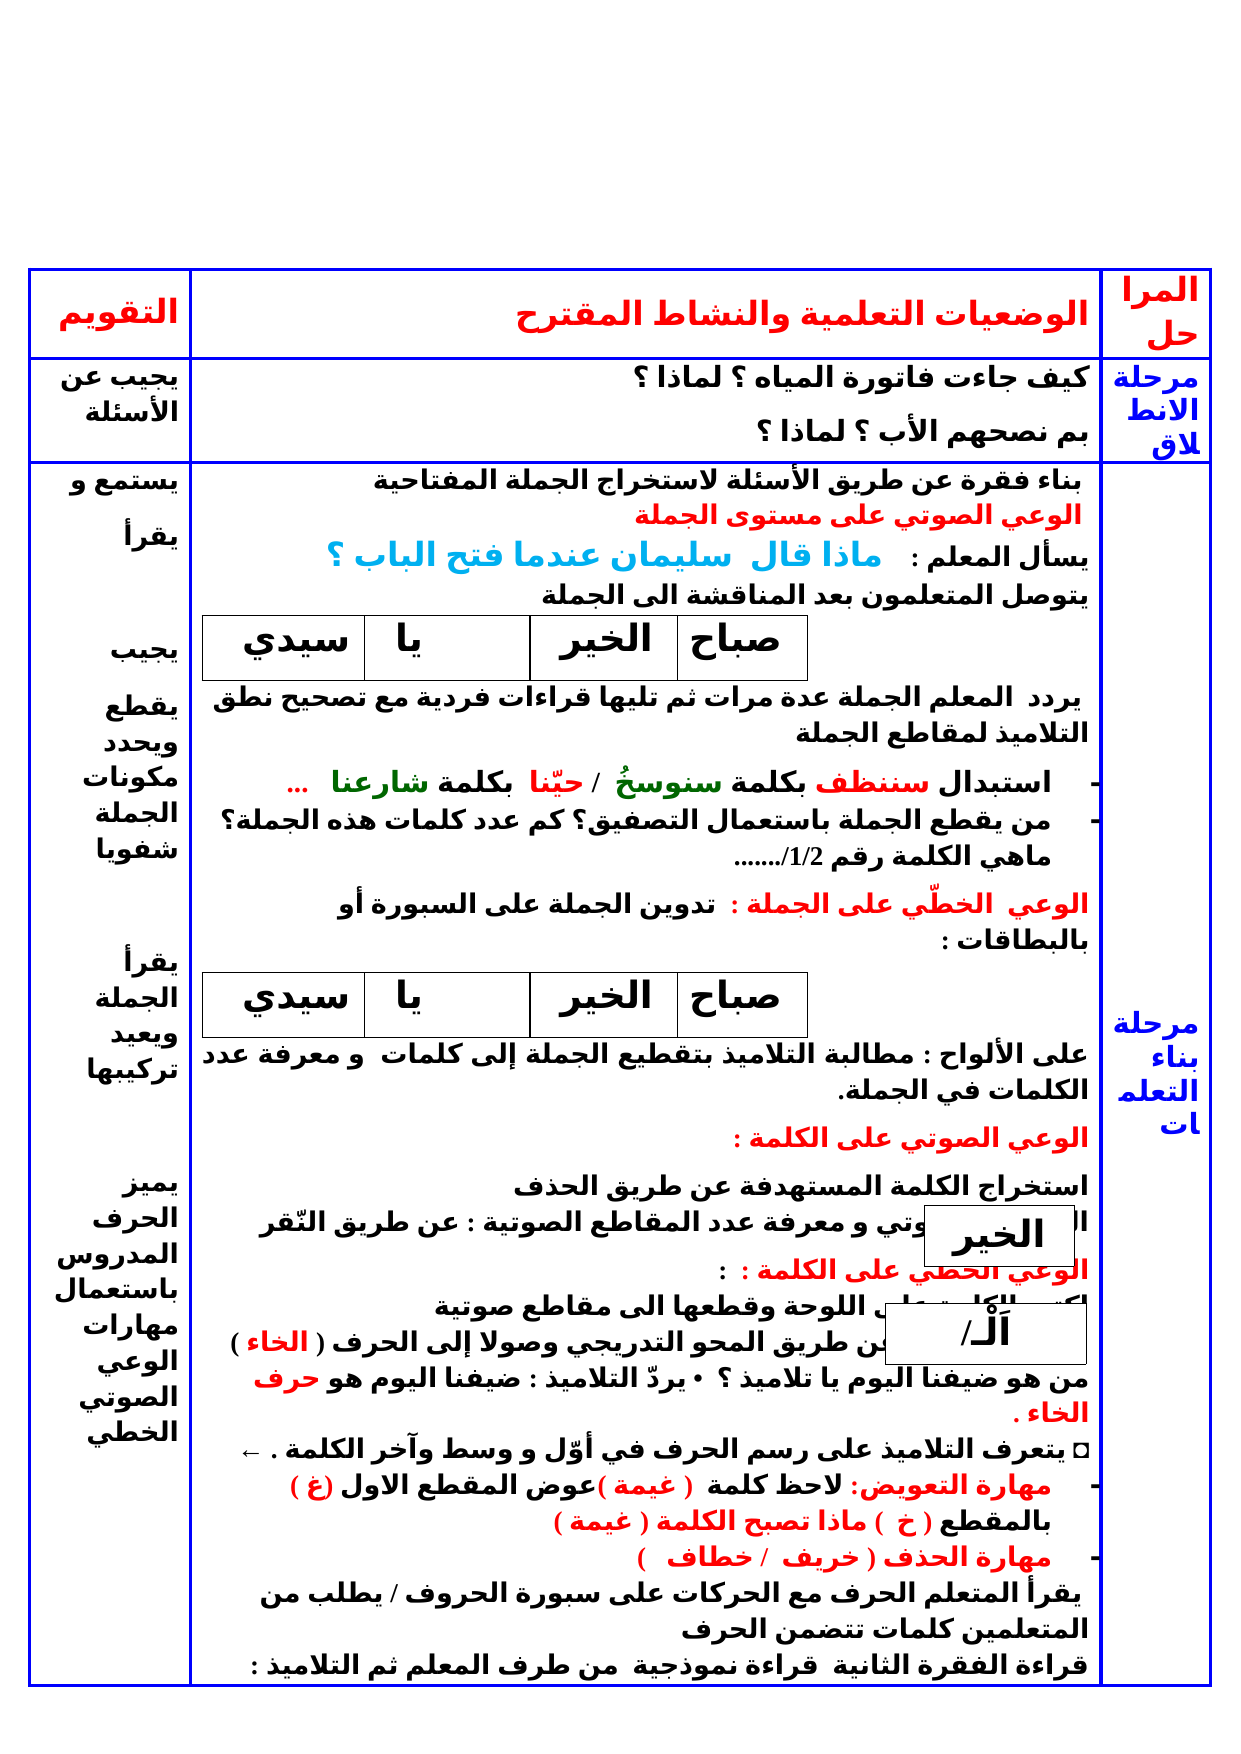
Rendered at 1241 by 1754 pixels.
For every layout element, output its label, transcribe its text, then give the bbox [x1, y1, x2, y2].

table_header المراحل [1103, 271, 1209, 357]
table_header التقويم [31, 271, 189, 357]
table_cell بناء فقرة عن طريق الأسئلة لاستخراج الجملة المفتاحية الوعي الصوتي على مستوى الجملة يسأل المعلم : ماذا قال سليمان عندما فتح الباب ؟ يتوصل المتعلمون بعد المناقشة الى الجملة يردد المعلم الجملة عدة مرات ثم تليها قراءات فردية مع تصحيح نطق التلاميذ لمقاطع الجملة استبدال سننظف بكلمة سنوسخُ / حيّنا بكلمة شارعنا ... من يقطع الجملة باستعمال التصفيق؟ كم عدد كلمات هذه الجملة؟ ماهي الكلمة رقم 1/2/....... الوعي الخطّي على الجملة : تدوين الجملة على السبورة أو بالبطاقات : على الألواح : مطالبة التلاميذ بتقطيع الجملة إلى كلمات و معرفة عدد الكلمات في الجملة. الوعي الصوتي على الكلمة : استخراج الكلمة المستهدفة عن طريق الحذف التقطيع الصوتي و معرفة عدد المقاطع الصوتية : عن طريق النّقر الوعي الخطّي على الكلمة : : اكتب الكلمة على اللوحة وقطعها الى مقاطع صوتية عزل المقاطع عن طريق المحو التدريجي وصولا إلى الحرف ( الخاء ) من هو ضيفنا اليوم يا تلاميذ ؟ • يردّ التلاميذ : ضيفنا اليوم هو حرف الخاء . ◘ يتعرف التلاميذ على رسم الحرف في أوّل و وسط وآخر الكلمة . ← مهارة التعويض: لاحظ كلمة ( غيمة )عوض المقطع الاول (غ ) بالمقطع ( خ ) ماذا تصبح الكلمة ( غيمة ) مهارة الحذف ( خريف / خطاف ) يقرأ المتعلم الحرف مع الحركات على سبورة الحروف / يطلب من المتعلمين كلمات تتضمن الحرف قراءة الفقرة الثانية قراءة نموذجية من طرف المعلم ثم التلاميذ : [192, 464, 1099, 1684]
table_cell كيف جاءت فاتورة المياه ؟ لماذا ؟ بم نصحهم الأب ؟ لماذا ؟ [192, 360, 1099, 461]
table_cell مرحلة الانطلاق [1103, 360, 1209, 461]
table_header الوضعيات التعلمية والنشاط المقترح [192, 271, 1099, 357]
table_cell يجيب عن الأسئلة [31, 360, 189, 461]
table_cell يستمع و يقرأ يجيب يقطع ويحدد مكونات الجملة شفويا يقرأ الجملة ويعيد تركيبها يميز الحرف المدروس باستعمال مهارات الوعي الصوتي الخطي [31, 464, 189, 1684]
table_cell مرحلة بناء التعلمات [1103, 464, 1209, 1684]
